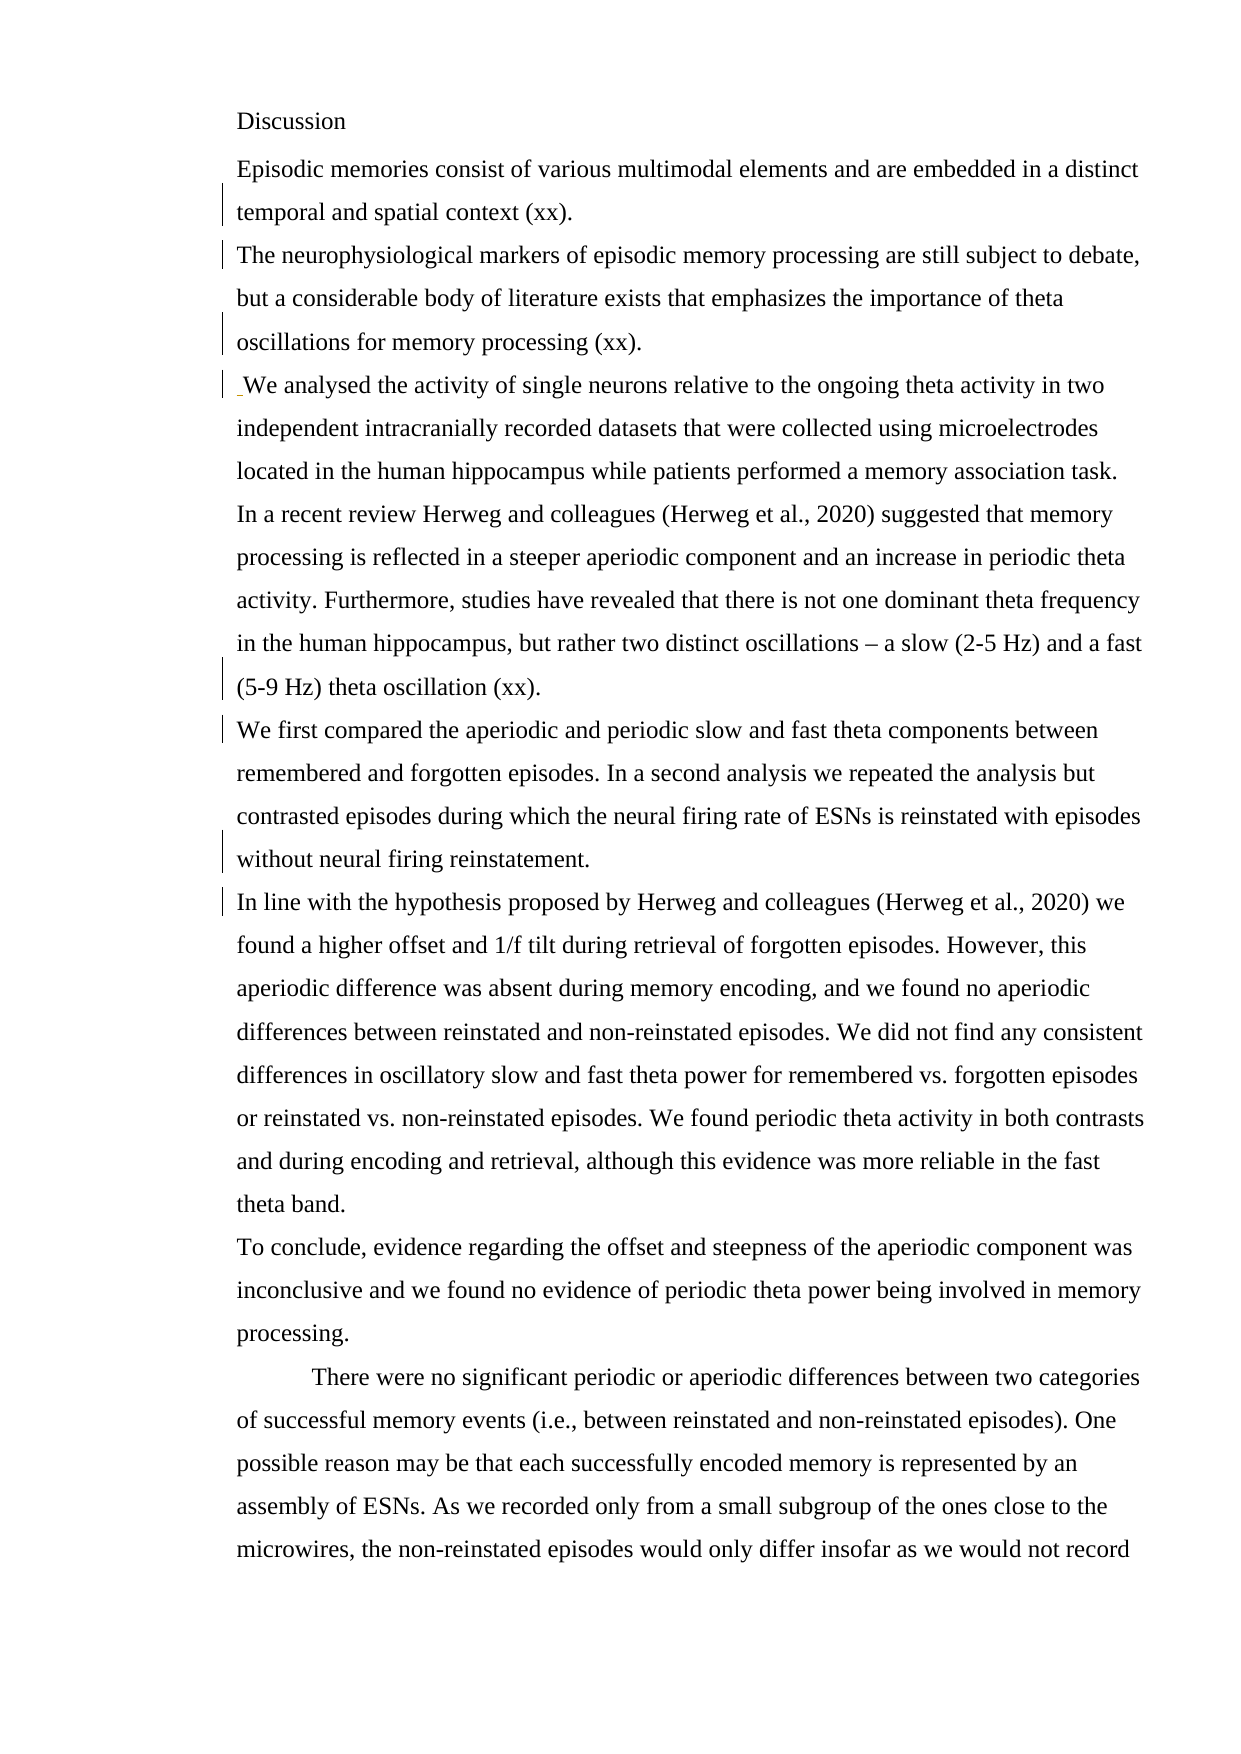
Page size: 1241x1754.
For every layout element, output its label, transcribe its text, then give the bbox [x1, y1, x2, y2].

text The neurophysiological markers of episodic memory processing are still subject to debate, but a considerable body of literature exists that emphasizes the importance of theta oscillations for memory processing (xx). [236, 240, 1152, 355]
text In line with the hypothesis proposed by Herweg and colleagues (Herweg et al., 2020) we found a higher offset and 1/f tilt during retrieval of forgotten episodes. However, this aperiodic difference was absent during memory encoding, and we found no aperiodic differences between reinstated and non-reinstated episodes. We did not find any consistent differences in oscillatory slow and fast theta power for remembered vs. forgotten episodes or reinstated vs. non-reinstated episodes. We found periodic theta activity in both contrasts and during encoding and retrieval, although this evidence was more reliable in the fast theta band. [236, 887, 1152, 1218]
text We analysed the activity of single neurons relative to the ongoing theta activity in two independent intracranially recorded datasets that were collected using microelectrodes located in the human hippocampus while patients performed a memory association task. [236, 370, 1152, 485]
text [236, 1362, 1152, 1563]
text Episodic memories consist of various multimodal elements and are embedded in a distinct temporal and spatial context (xx). [236, 154, 1152, 226]
text To conclude, evidence regarding the offset and steepness of the aperiodic component was inconclusive and we found no evidence of periodic theta power being involved in memory processing. [236, 1232, 1152, 1347]
text Discussion [236, 106, 1152, 135]
text In a recent review Herweg and colleagues (Herweg et al., 2020) suggested that memory processing is reflected in a steeper aperiodic component and an increase in periodic theta activity. Furthermore, studies have revealed that there is not one dominant theta frequency in the human hippocampus, but rather two distinct oscillations – a slow (2-5 Hz) and a fast (5-9 Hz) theta oscillation (xx). [236, 499, 1152, 700]
text We first compared the aperiodic and periodic slow and fast theta components between remembered and forgotten episodes. In a second analysis we repeated the analysis but contrasted episodes during which the neural firing rate of ESNs is reinstated with episodes without neural firing reinstatement. [236, 715, 1152, 873]
